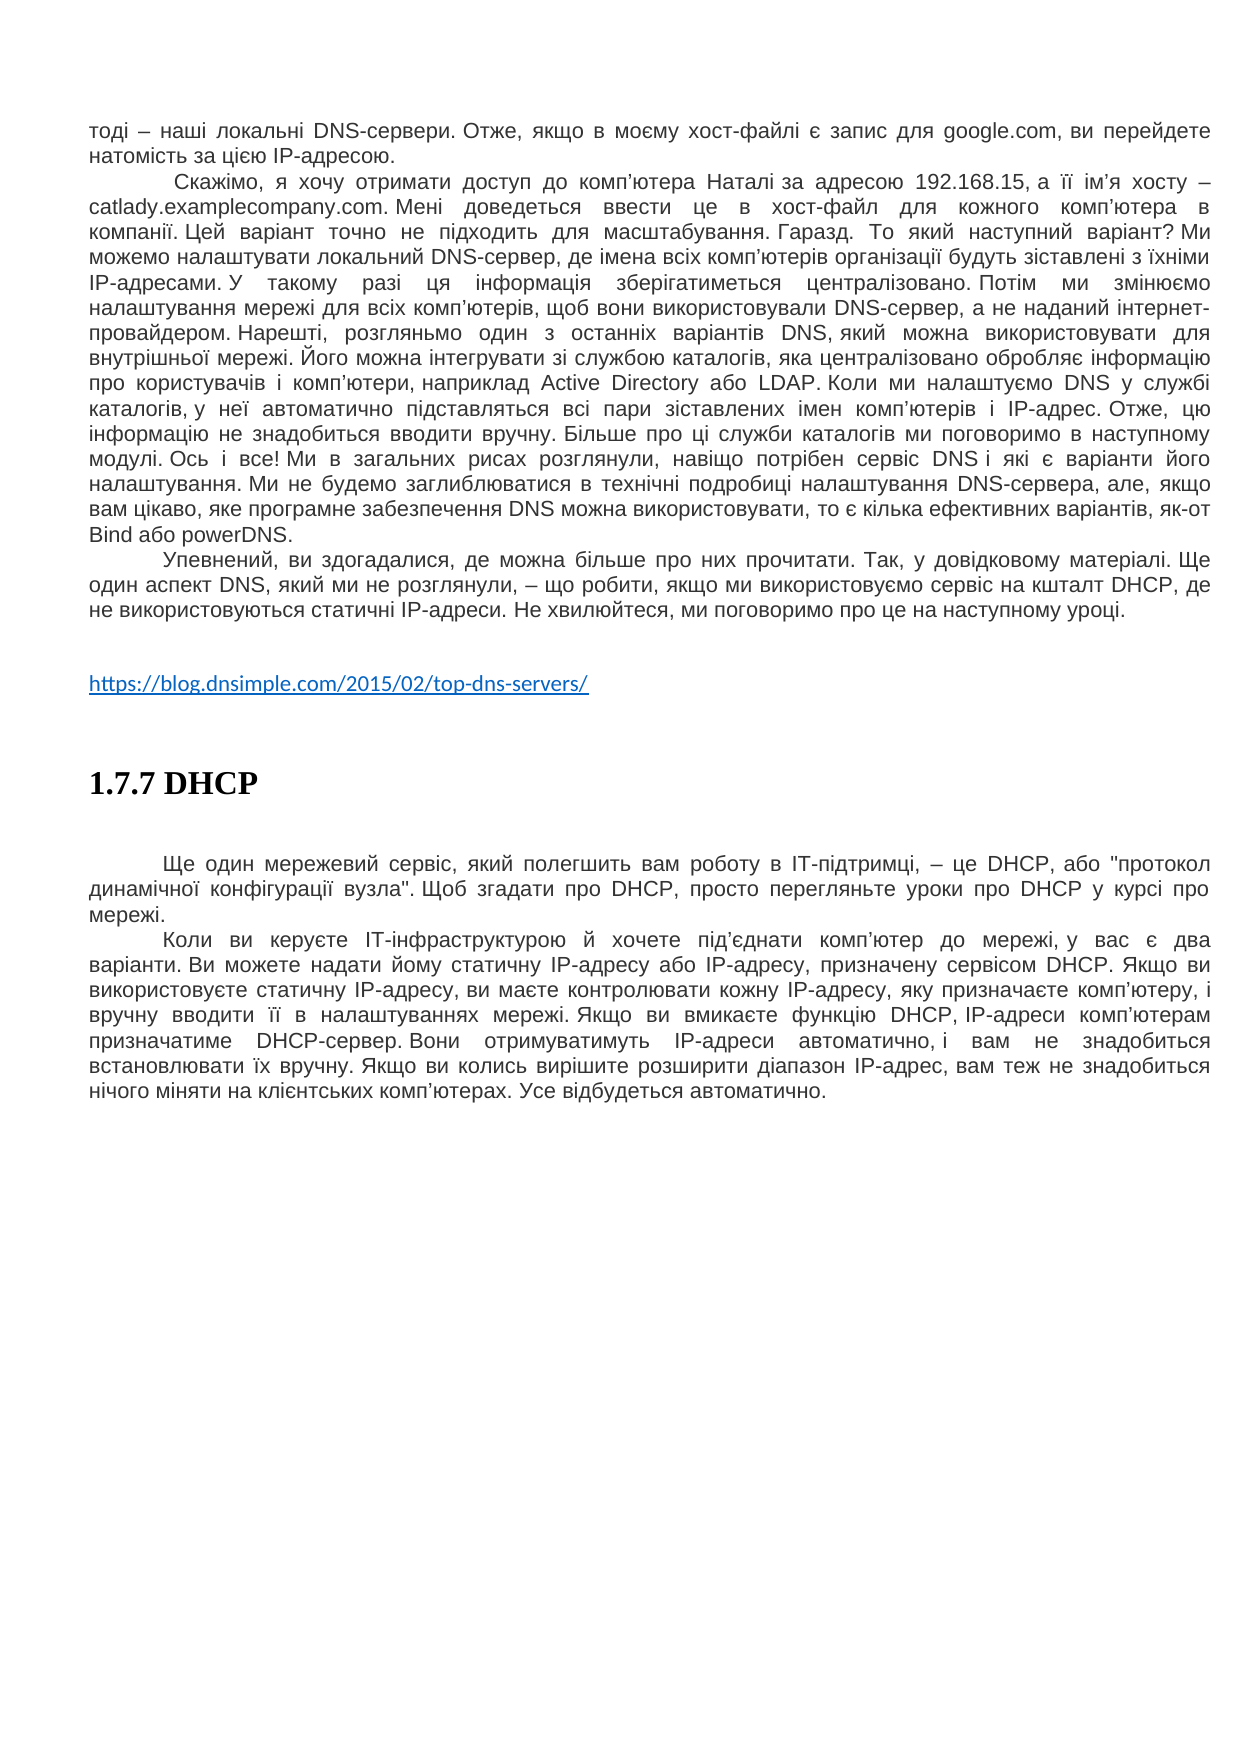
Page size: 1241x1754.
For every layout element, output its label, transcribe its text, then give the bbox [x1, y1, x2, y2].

text Коли ви керуєте ІТ-інфраструктурою й хочете під’єднати комп’ютер до мережі, у вас є два варіанти. Ви можете надати йому статичну IP-адресу або IP-адресу, призначену сервісом DHCP. Якщо ви використовуєте статичну IP-адресу, ви маєте контролювати кожну IP-адресу, яку призначаєте комп’ютеру, і вручну вводити її в налаштуваннях мережі. Якщо ви вмикаєте функцію DHCP, IP-адреси комп’ютерам призначатиме DHCP-сервер. Вони отримуватимуть IP-адреси автоматично, і вам не знадобиться встановлювати їх вручну. Якщо ви колись вирішите розширити діапазон IP-адрес, вам теж не знадобиться нічого міняти на клієнтських комп’ютерах. Усе відбудеться автоматично. [89, 927, 1211, 1103]
subtitle DHCP [89, 763, 1211, 801]
text Упевнений, ви здогадалися, де можна більше про них прочитати. Так, у довідковому матеріалі. Ще один аспект DNS, який ми не розглянули, – що робити, якщо ми використовуємо сервіс на кшталт DHCP, де не використовуються статичні IP-адреси. Не хвилюйтеся, ми поговоримо про це на наступному уроці. [89, 547, 1211, 622]
text https://blog.dnsimple.com/2015/02/top-dns-servers/ [89, 669, 1211, 697]
text Скажімо, я хочу отримати доступ до комп’ютера Наталі за адресою 192.168.15, а її ім’я хосту – catlady.examplecompany.com. Мені доведеться ввести це в хост-файл для кожного комп’ютера в компанії. Цей варіант точно не підходить для масштабування. Гаразд. То який наступний варіант? Ми можемо налаштувати локальний DNS-сервер, де імена всіх комп’ютерів організації будуть зіставлені з їхніми IP-адресами. У такому разі ця інформація зберігатиметься централізовано. Потім ми змінюємо налаштування мережі для всіх комп’ютерів, щоб вони використовували DNS-сервер, а не наданий інтернет-провайдером. Нарешті, розгляньмо один з останніх варіантів DNS, який можна використовувати для внутрішньої мережі. Його можна інтегрувати зі службою каталогів, яка централізовано обробляє інформацію про користувачів і комп’ютери, наприклад Active Directory або LDAP. Коли ми налаштуємо DNS у службі каталогів, у неї автоматично підставляться всі пари зіставлених імен комп’ютерів і IP-адрес. Отже, цю інформацію не знадобиться вводити вручну. Більше про ці служби каталогів ми поговоримо в наступному модулі. Ось і все! Ми в загальних рисах розглянули, навіщо потрібен сервіс DNS і які є варіанти його налаштування. Ми не будемо заглиблюватися в технічні подробиці налаштування DNS-сервера, але, якщо вам цікаво, яке програмне забезпечення DNS можна використовувати, то є кілька ефективних варіантів, як-от Bind або powerDNS. [89, 168, 1211, 547]
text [89, 118, 1211, 168]
text Ще один мережевий сервіс, який полегшить вам роботу в ІТ-підтримці, – це DHCP, або "протокол динамічної конфігурації вузла". Щоб згадати про DHCP, просто перегляньте уроки про DHCP у курсі про мережі. [89, 851, 1211, 927]
